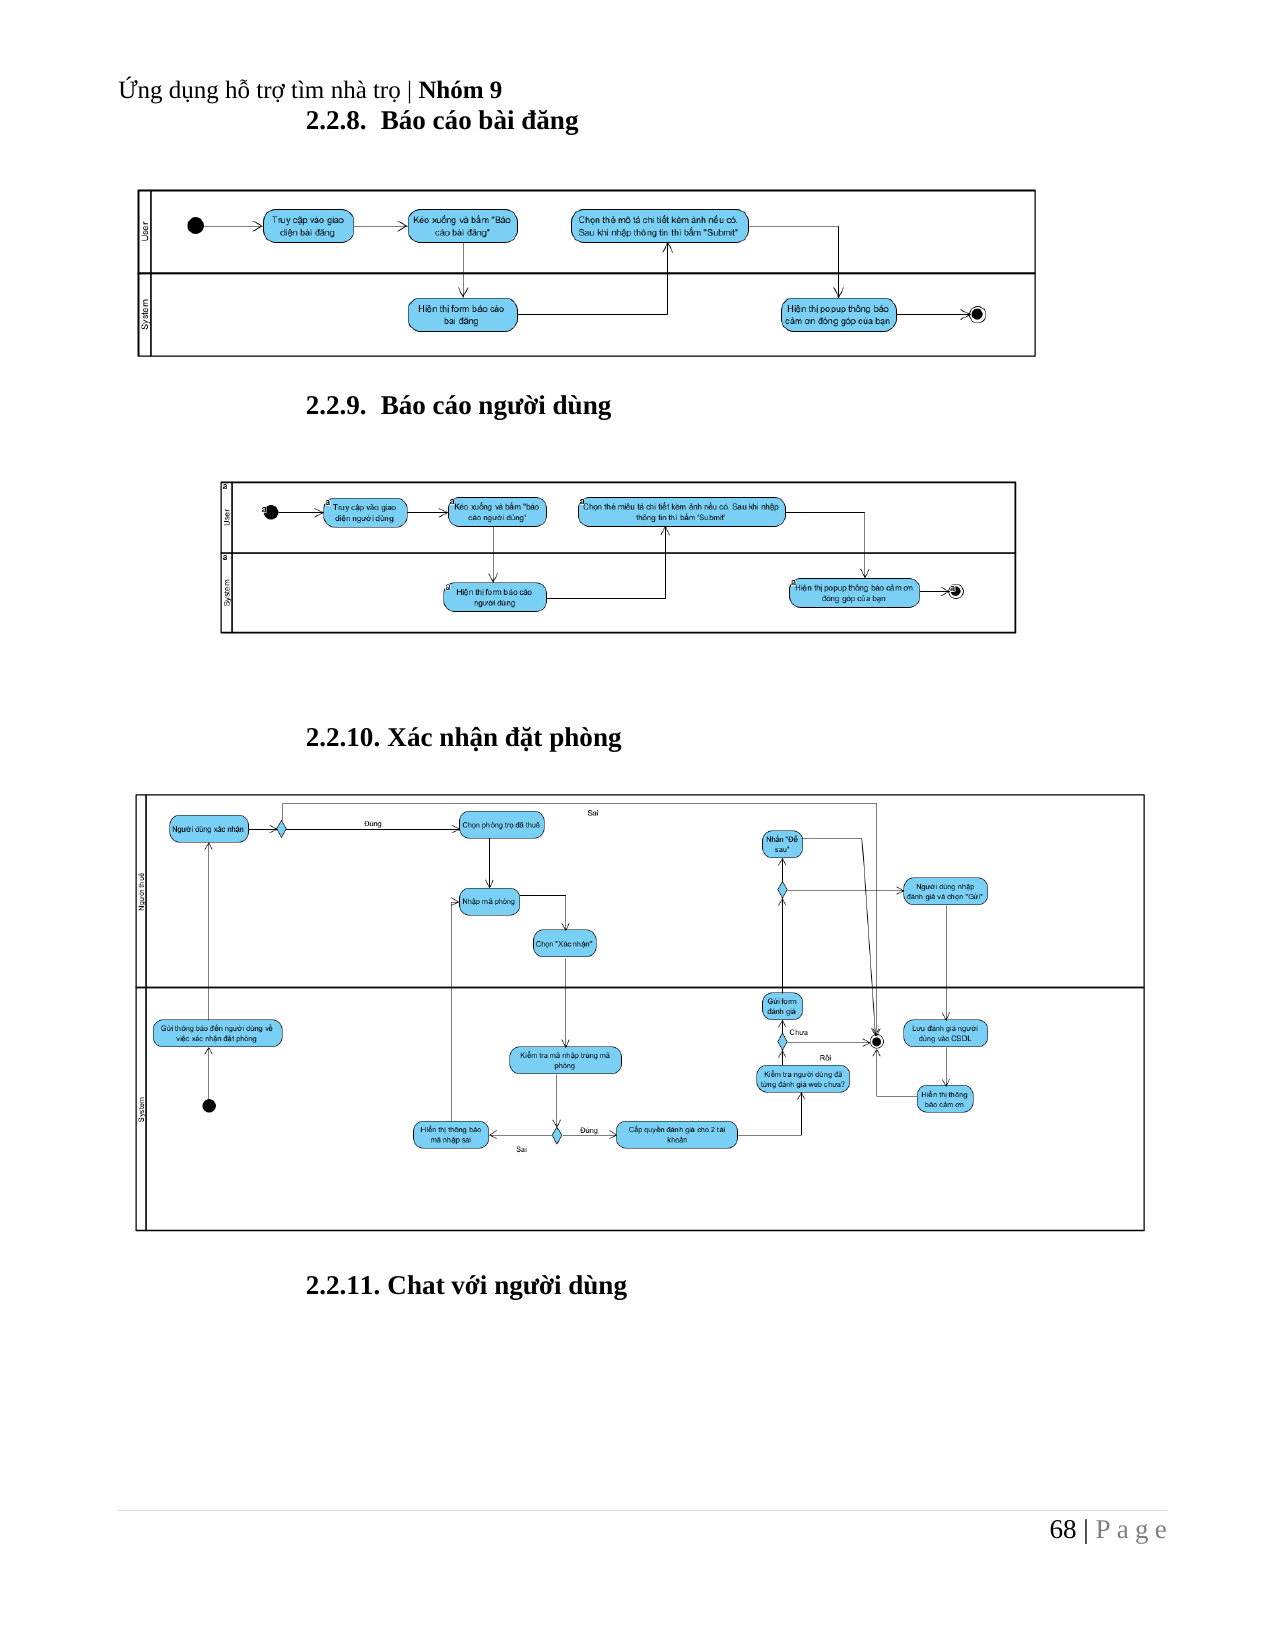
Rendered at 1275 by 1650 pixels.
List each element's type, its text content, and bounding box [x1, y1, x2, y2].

picture [118, 159, 1059, 385]
picture [172, 444, 1113, 697]
list Chat với người dùng [306, 1269, 1167, 1301]
list Báo cáo người dùng [306, 389, 1167, 420]
list Xác nhận đặt phòng [306, 721, 1167, 752]
picture [118, 776, 1167, 1246]
list Báo cáo bài đăng [306, 104, 1167, 135]
